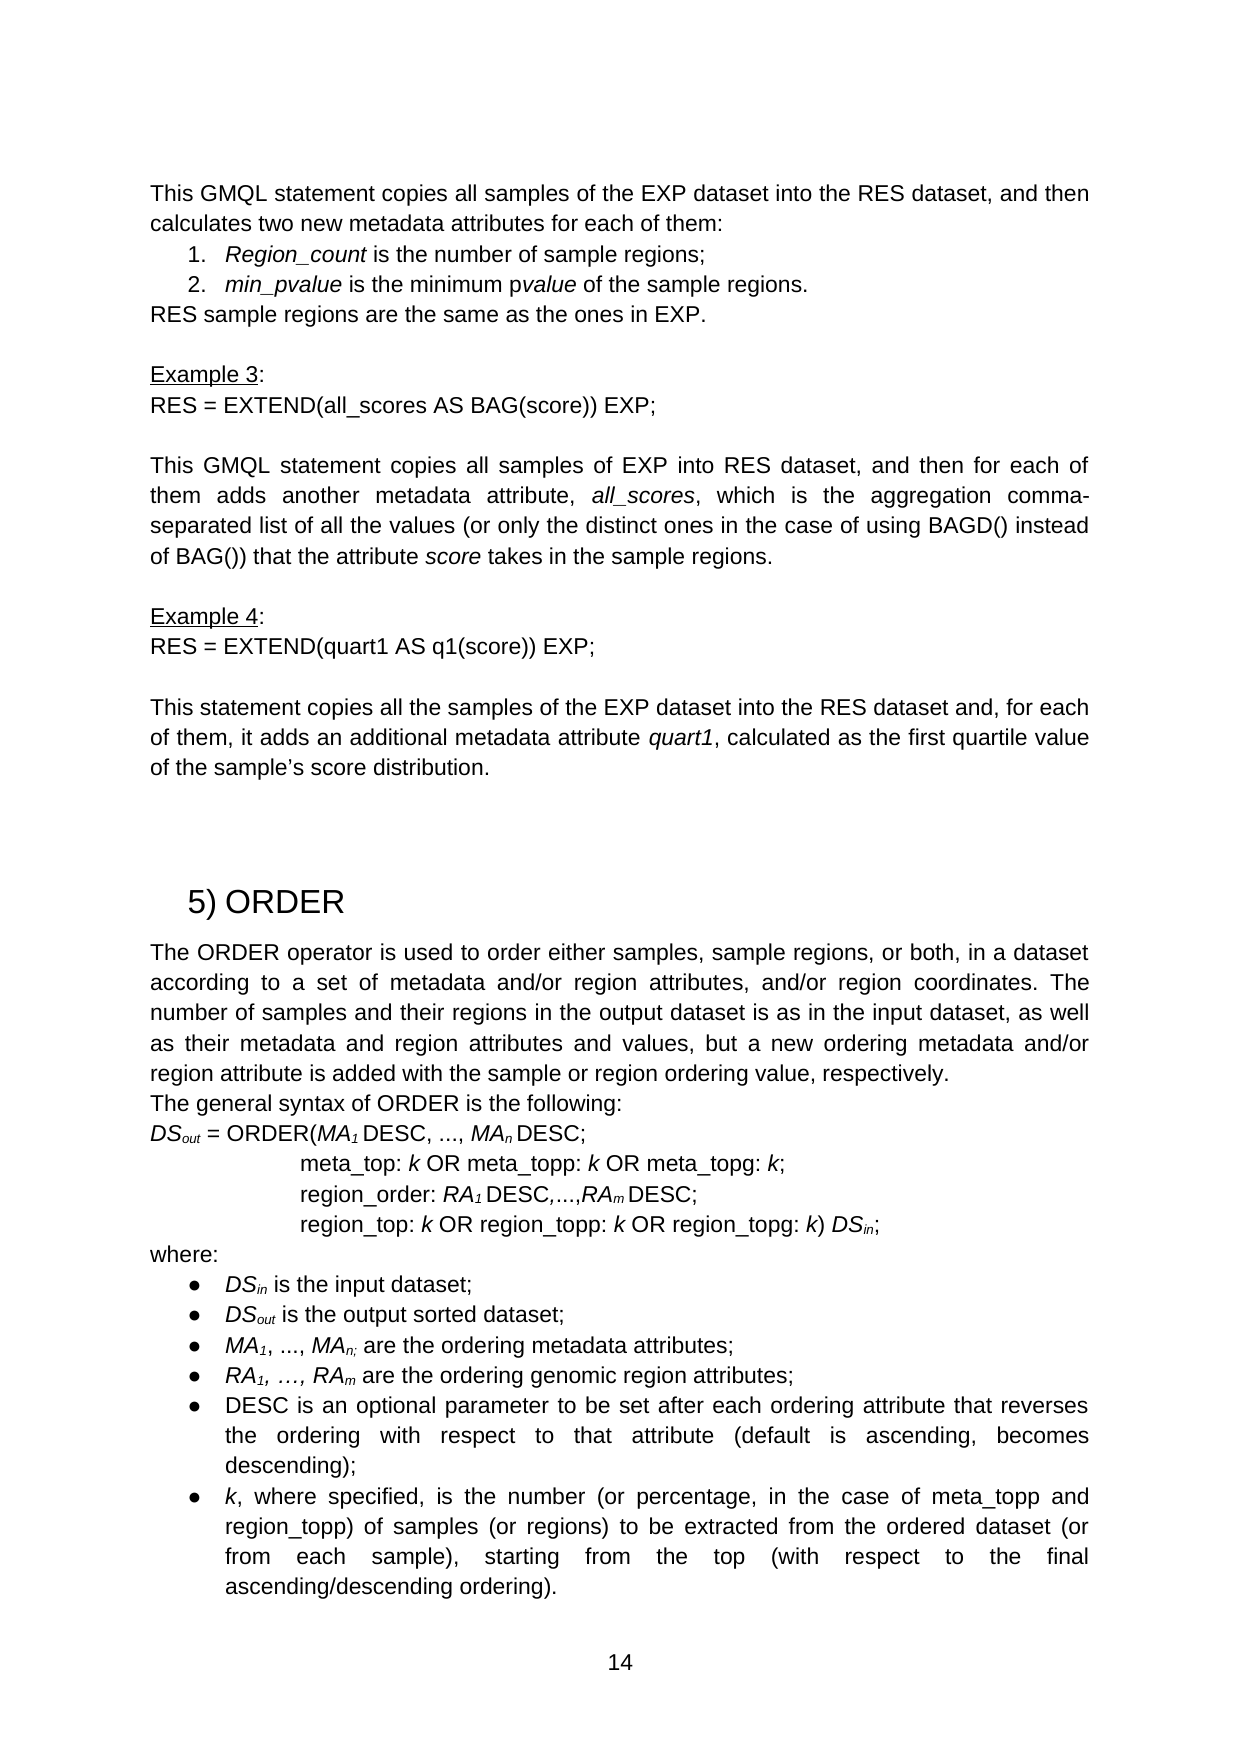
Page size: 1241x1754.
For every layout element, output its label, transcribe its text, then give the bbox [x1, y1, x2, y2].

text The ORDER operator is used to order either samples, sample regions, or both, in a dataset according to a set of metadata and/or region attributes, and/or region coordinates. The number of samples and their regions in the output dataset is as in the input dataset, as well as their metadata and region attributes and values, but a new ordering metadata and/or region attribute is added with the sample or region ordering value, respectively. [150, 939, 1090, 1086]
list DESC is an optional parameter to be set after each ordering attribute that reverses the ordering with respect to that attribute (default is ascending, becomes descending); [187, 1392, 1090, 1479]
list k, where specified, is the number (or percentage, in the case of meta_topp and region_topp) of samples (or regions) to be extracted from the ordered dataset (or from each sample), starting from the top (with respect to the final ascending/descending ordering). [187, 1483, 1090, 1600]
text RES = EXTEND(quart1 AS q1(score)) EXP; [150, 633, 1090, 660]
subtitle ORDER [187, 882, 1090, 921]
list DSin is the input dataset; [187, 1271, 1090, 1298]
list MA1, ..., MAn; are the ordering metadata attributes; [187, 1332, 1090, 1358]
text This GMQL statement copies all samples of the EXP dataset into the RES dataset, and then calculates two new metadata attributes for each of them: [150, 180, 1090, 237]
text DSout = ORDER(MA1 DESC, ..., MAn DESC; [150, 1120, 1090, 1147]
list DSout is the output sorted dataset; [187, 1301, 1090, 1328]
list min_pvalue is the minimum pvalue of the sample regions. [187, 271, 1090, 297]
text RES sample regions are the same as the ones in EXP. [150, 301, 1090, 327]
text RES = EXTEND(all_scores AS BAG(score)) EXP; [150, 392, 1090, 418]
list RA1, …, RAm are the ordering genomic region attributes; [187, 1362, 1090, 1388]
text Example 3: [150, 361, 1090, 388]
text meta_top: k OR meta_topp: k OR meta_topg: k; [225, 1150, 1090, 1177]
text The general syntax of ORDER is the following: [150, 1090, 1090, 1116]
text region_top: k OR region_topp: k OR region_topg: k) DSin; [225, 1211, 1090, 1237]
text Example 4: [150, 603, 1090, 629]
text This statement copies all the samples of the EXP dataset into the RES dataset and, for each of them, it adds an additional metadata attribute quart1, calculated as the first quartile value of the sample’s score distribution. [150, 694, 1090, 781]
text This GMQL statement copies all samples of EXP into RES dataset, and then for each of them adds another metadata attribute, all_scores, which is the aggregation comma-separated list of all the values (or only the distinct ones in the case of using BAGD() instead of BAG()) that the attribute score takes in the sample regions. [150, 452, 1090, 569]
text where: [150, 1241, 1090, 1267]
text region_order: RA1 DESC,...,RAm DESC; [225, 1181, 1090, 1207]
list Region_count is the number of sample regions; [187, 241, 1090, 267]
